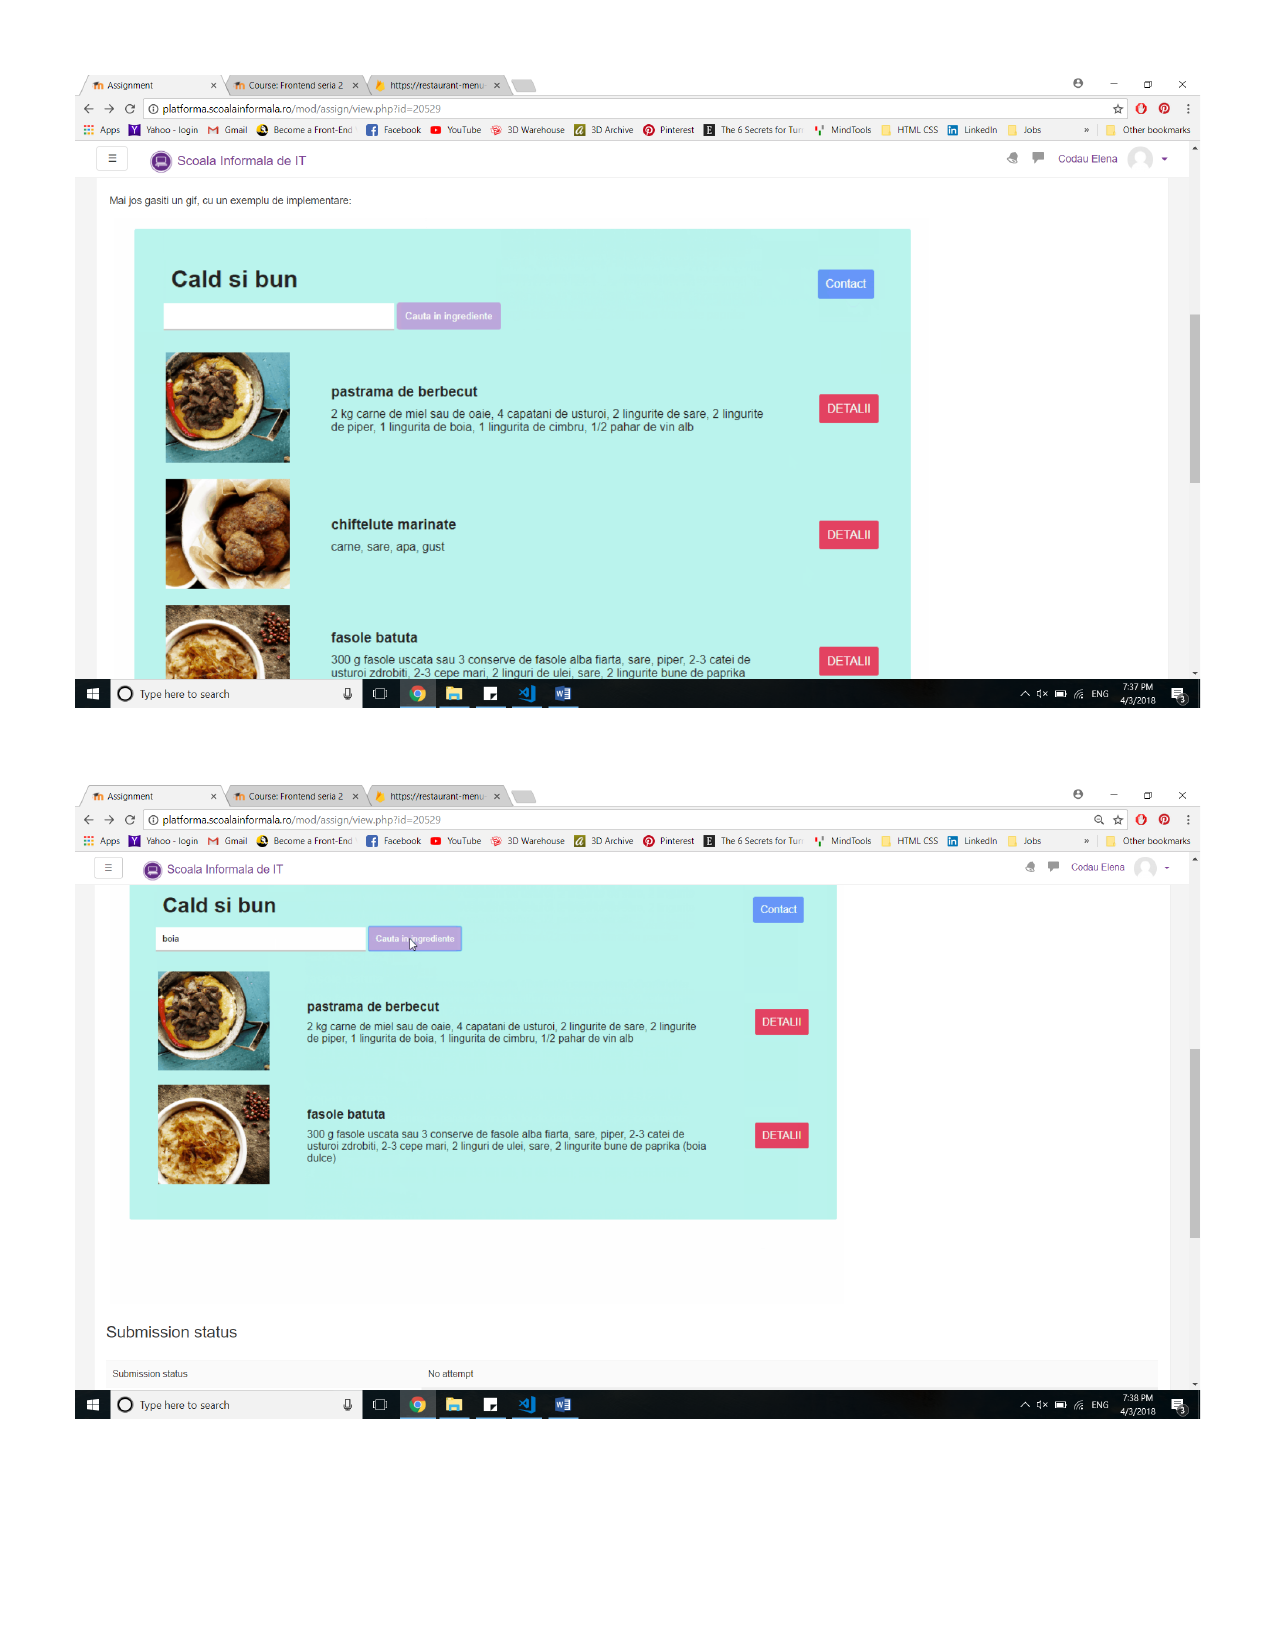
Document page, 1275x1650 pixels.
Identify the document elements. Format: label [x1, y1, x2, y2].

picture [75, 785, 1200, 1419]
picture [75, 75, 1200, 708]
